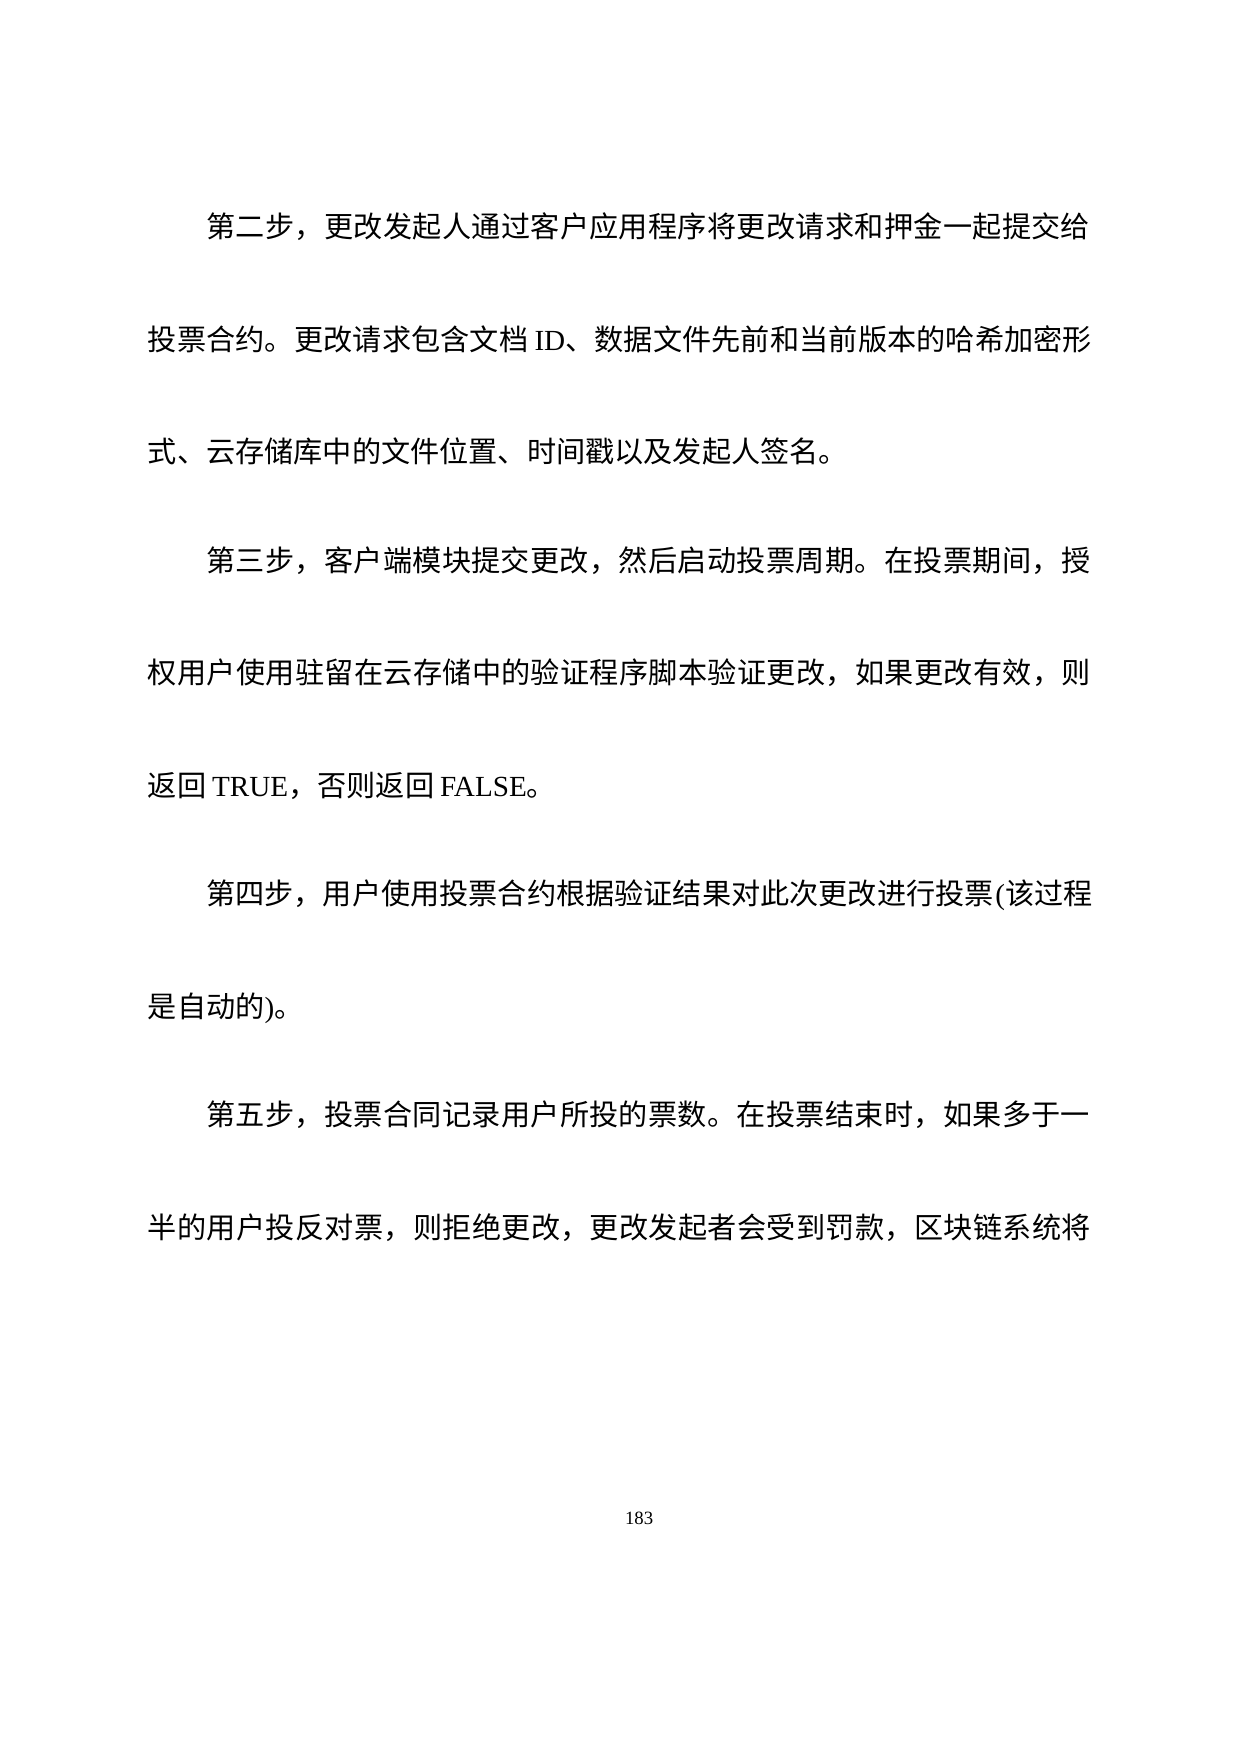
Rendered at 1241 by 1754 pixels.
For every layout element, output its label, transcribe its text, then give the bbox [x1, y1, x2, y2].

text 第三步，客户端模块提交更改，然后启动投票周期。在投票期间，授权用户使用驻留在云存储中的验证程序脚本验证更改，如果更改有效，则返回TRUE，否则返回FALSE。 [148, 524, 1092, 818]
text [148, 1079, 1092, 1259]
text 第二步，更改发起人通过客户应用程序将更改请求和押金一起提交给投票合约。更改请求包含文档ID、数据文件先前和当前版本的哈希加密形式、云存储库中的文件位置、时间戳以及发起人签名。 [148, 191, 1092, 484]
text 第四步，用户使用投票合约根据验证结果对此次更改进行投票(该过程是自动的)。 [148, 858, 1092, 1039]
